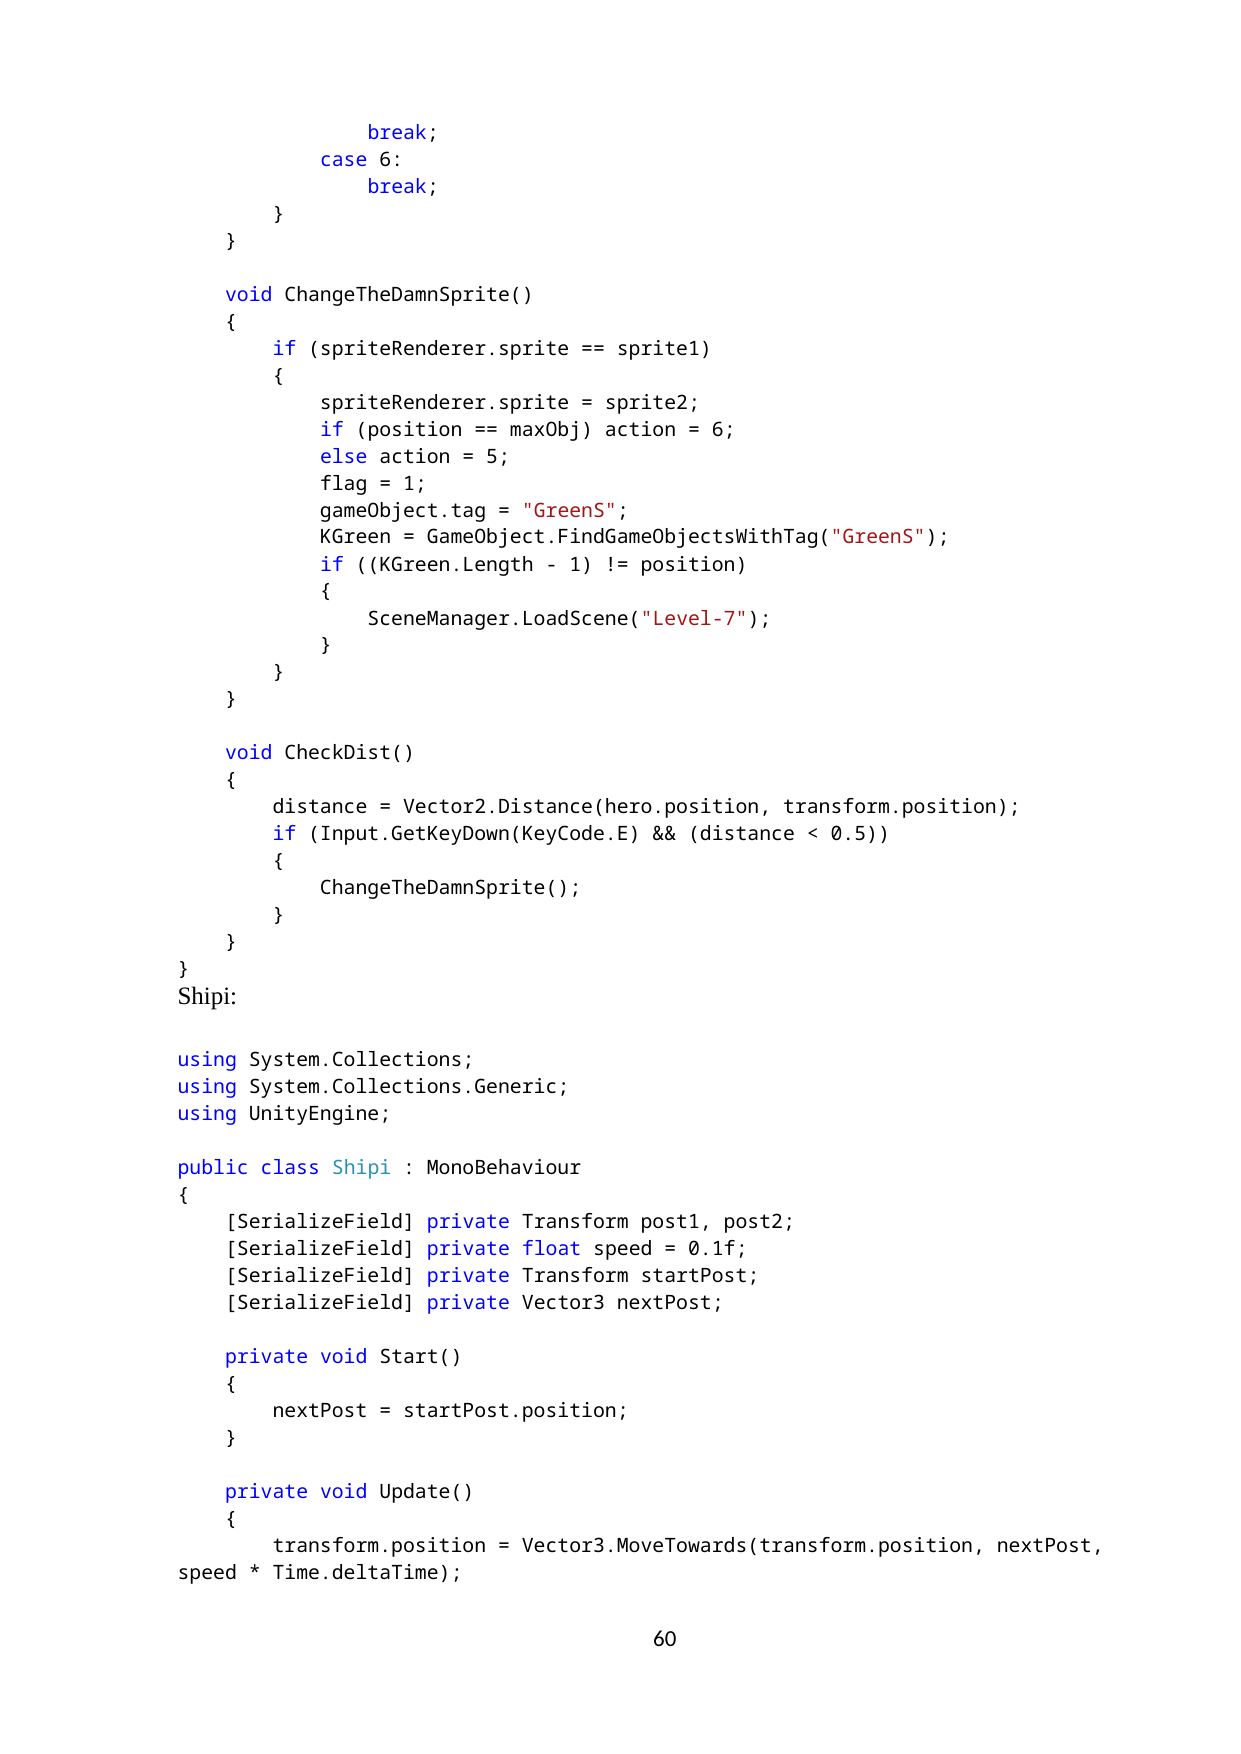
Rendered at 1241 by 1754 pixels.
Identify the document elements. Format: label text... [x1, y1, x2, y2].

text { [177, 1504, 1152, 1531]
text } [177, 631, 1152, 658]
text void ChangeTheDamnSprite() [177, 280, 1152, 307]
text private void Update() [177, 1477, 1152, 1504]
text SceneManager.LoadScene("Level-7"); [177, 604, 1152, 631]
text } [177, 901, 1152, 927]
text { [177, 577, 1152, 604]
text } [177, 954, 1152, 981]
text } [177, 226, 1152, 253]
text using System.Collections; [177, 1045, 1152, 1072]
text ChangeTheDamnSprite(); [177, 873, 1152, 901]
text spriteRenderer.sprite = sprite2; [177, 388, 1152, 415]
text { [177, 1369, 1152, 1396]
text if (spriteRenderer.sprite == sprite1) [177, 334, 1152, 361]
text using System.Collections.Generic; [177, 1072, 1152, 1099]
text void CheckDist() [177, 739, 1152, 766]
text { [177, 307, 1152, 334]
text nextPost = startPost.position; [177, 1396, 1152, 1423]
text gameObject.tag = "GreenS"; [177, 496, 1152, 523]
text } [177, 658, 1152, 685]
text break; [177, 118, 1152, 145]
text case 6: [177, 145, 1152, 172]
text [SerializeField] private Transform post1, post2; [177, 1207, 1152, 1234]
text { [177, 1180, 1152, 1207]
text distance = Vector2.Distance(hero.position, transform.position); [177, 793, 1152, 819]
text } [177, 685, 1152, 712]
text KGreen = GameObject.FindGameObjectsWithTag("GreenS"); [177, 523, 1152, 550]
text if (position == maxObj) action = 6; [177, 415, 1152, 442]
text if (Input.GetKeyDown(KeyCode.E) && (distance < 0.5)) [177, 819, 1152, 847]
text { [177, 361, 1152, 388]
text Shipi: [177, 981, 1152, 1010]
text [SerializeField] private Transform startPost; [177, 1261, 1152, 1288]
text } [177, 927, 1152, 954]
text if ((KGreen.Length - 1) != position) [177, 550, 1152, 577]
text { [177, 847, 1152, 873]
text { [177, 766, 1152, 793]
text flag = 1; [177, 469, 1152, 496]
text [SerializeField] private float speed = 0.1f; [177, 1234, 1152, 1261]
text public class Shipi : MonoBehaviour [177, 1153, 1152, 1180]
text [SerializeField] private Vector3 nextPost; [177, 1288, 1152, 1315]
text private void Start() [177, 1342, 1152, 1369]
text } [177, 1423, 1152, 1450]
text transform.position = Vector3.MoveTowards(transform.position, nextPost, speed * Time.deltaTime); [177, 1531, 1152, 1585]
text break; [177, 172, 1152, 199]
text } [177, 199, 1152, 226]
text using UnityEngine; [177, 1099, 1152, 1126]
text else action = 5; [177, 442, 1152, 469]
